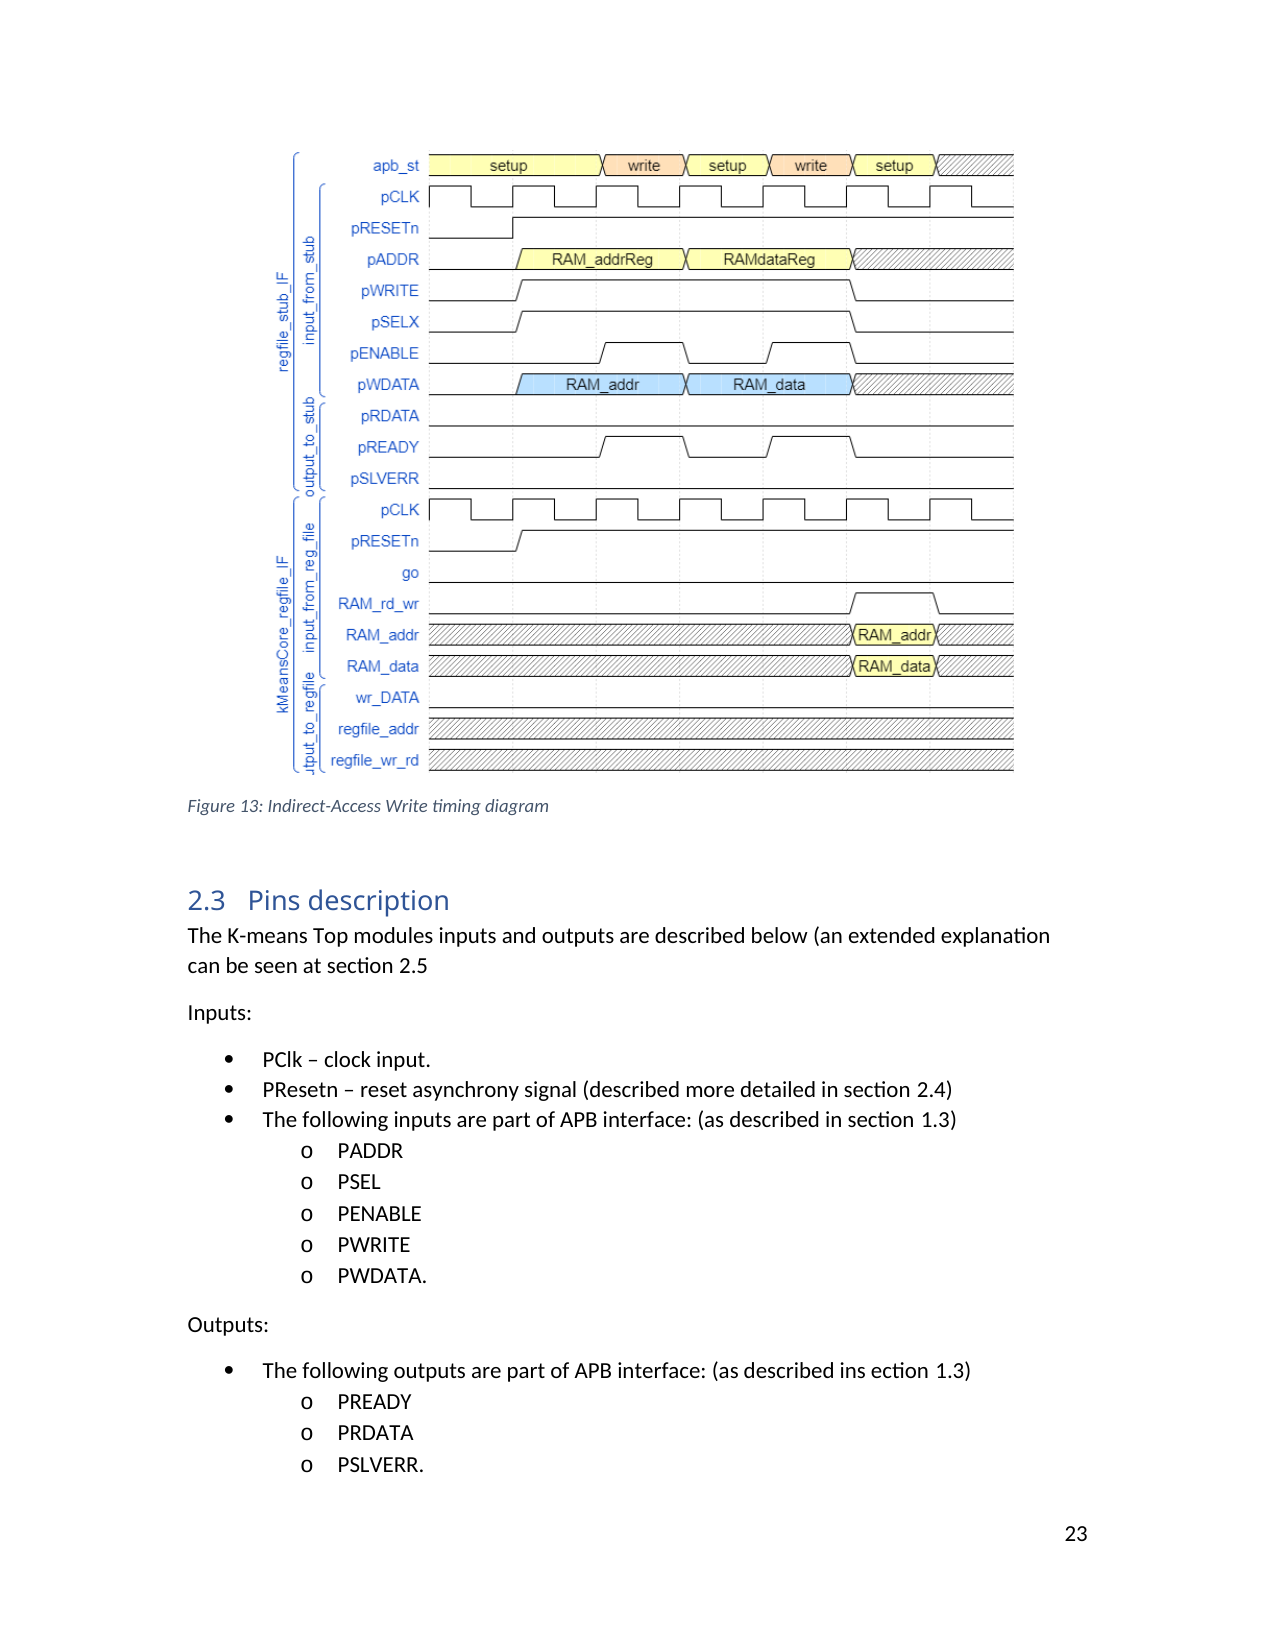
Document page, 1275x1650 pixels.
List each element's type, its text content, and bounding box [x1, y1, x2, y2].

list PResetn – reset asynchrony signal (described more detailed in section ‎2.4) [225, 1075, 1087, 1103]
text Inputs: [187, 998, 1087, 1026]
list PENABLE [300, 1199, 1087, 1228]
list The following inputs are part of APB interface: (as described in section ‎1.3) [225, 1106, 1087, 1133]
list PSLVERR. [300, 1450, 1087, 1479]
list PWRITE [300, 1230, 1087, 1259]
list PADDR [300, 1136, 1087, 1165]
picture [262, 150, 1017, 775]
text Outputs: [187, 1310, 1087, 1338]
list PWDATA. [300, 1262, 1087, 1291]
list PClk – clock input. [225, 1045, 1087, 1073]
list PSEL [300, 1167, 1087, 1196]
list The following outputs are part of APB interface: (as described ins ection ‎1.3) [225, 1357, 1087, 1384]
list PRDATA [300, 1418, 1087, 1447]
text The K-means Top modules inputs and outputs are described below (an extended explanation can be seen at section ‎2.5 [187, 921, 1087, 979]
list PREADY [300, 1387, 1087, 1416]
subtitle Pins description [187, 881, 1087, 918]
